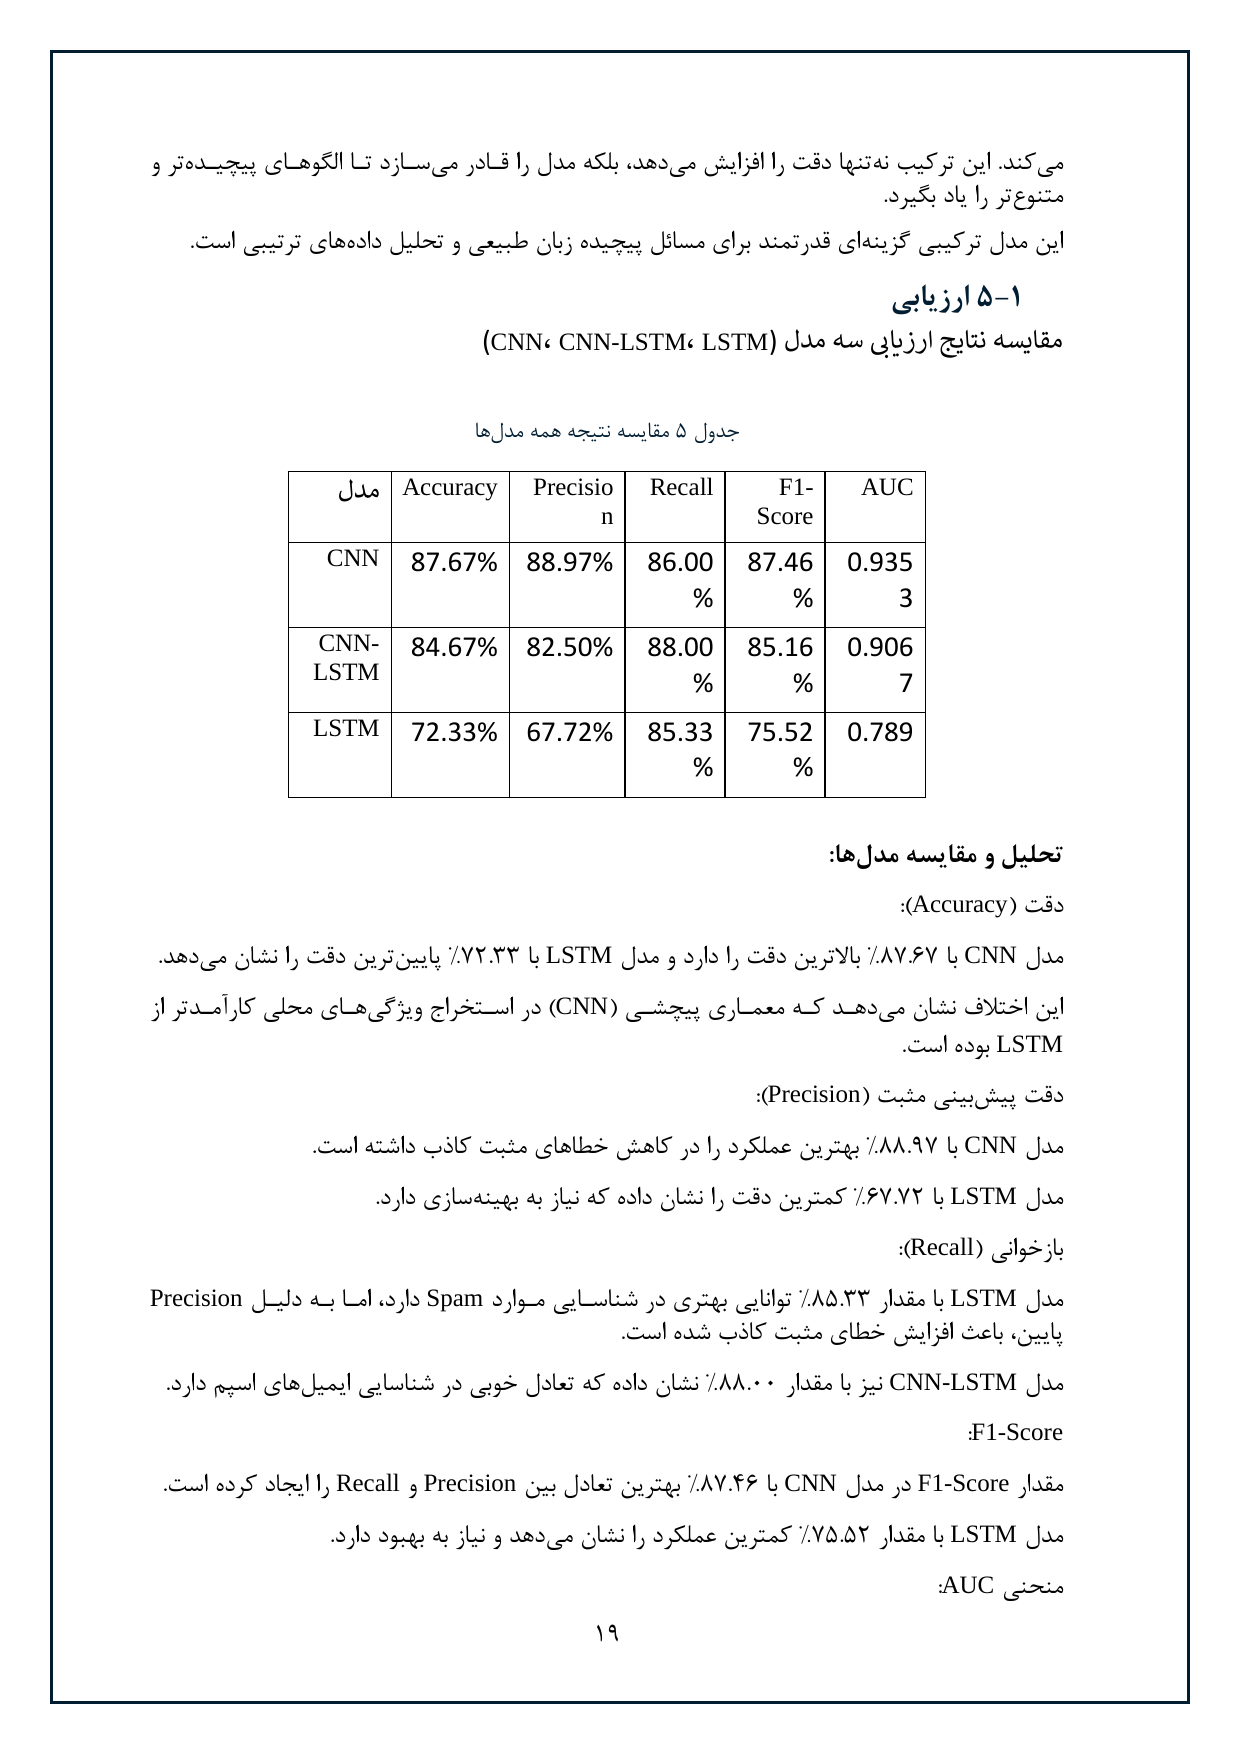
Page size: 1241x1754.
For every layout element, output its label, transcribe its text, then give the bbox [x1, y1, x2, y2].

text مقدار F1-Score در مدل CNN با 87.46% بهترین تعادل بین Precision و Recall را ایجاد کرده است. [150, 1468, 1063, 1502]
text این اختلاف نشان می‌دهد که معماری پیچشی (CNN) در استخراج ویژگی‌های محلی کارآمدتر از LSTM بوده است. [150, 991, 1063, 1062]
text مدل CNN با 87.67% بالاترین دقت را دارد و مدل LSTM با 72.33% پایین‌ترین دقت را نشان می‌دهد. [150, 940, 1063, 973]
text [150, 150, 1063, 213]
table_header Precision [510, 472, 624, 542]
table_cell 72.33% [392, 713, 509, 797]
text جدول 5 مقایسه نتیجه همه مدل‌ها [150, 421, 1063, 446]
table_cell 75.52% [726, 713, 824, 797]
text بازخوانی (Recall): [150, 1232, 1063, 1265]
table_cell LSTM [289, 713, 391, 797]
table_cell 86.00% [626, 543, 724, 627]
table_cell 88.97% [510, 543, 624, 627]
text مقایسه نتایج ارزیابی سه مدل (CNN، CNN-LSTM، LSTM) [150, 322, 1063, 358]
table_header F1-Score [726, 472, 824, 542]
table_cell 0.9067 [826, 628, 925, 712]
table_cell 67.72% [510, 713, 624, 797]
text دقت (Accuracy): [150, 889, 1063, 923]
table_cell 88.00% [626, 628, 724, 712]
text تحلیل و مقایسه مدل‌ها: [150, 843, 1063, 872]
text F1-Score: [150, 1417, 1063, 1451]
table_header Recall [626, 472, 724, 542]
table_cell 82.50% [510, 628, 624, 712]
table_cell CNN [289, 543, 391, 627]
subtitle 5-1 ارزیابی [150, 284, 1063, 317]
table_cell 0.9353 [826, 543, 925, 627]
table_header AUC [826, 472, 925, 542]
text دقت پیش‌بینی مثبت (Precision): [150, 1079, 1063, 1113]
table_cell 0.789 [826, 713, 925, 797]
text این مدل ترکیبی گزینه‌ای قدرتمند برای مسائل پیچیده زبان طبیعی و تحلیل داده‌های ترتیبی است. [150, 229, 1063, 259]
table_cell 85.16% [726, 628, 824, 712]
text مدل CNN با 88.97% بهترین عملکرد را در کاهش خطاهای مثبت کاذب داشته است. [150, 1130, 1063, 1164]
text مدل CNN-LSTM نیز با مقدار 88.00% نشان داده که تعادل خوبی در شناسایی ایمیل‌های اسپم دارد. [150, 1367, 1063, 1400]
table_cell 87.67% [392, 543, 509, 627]
table_cell 84.67% [392, 628, 509, 712]
text مدل LSTM با مقدار 85.33% توانایی بهتری در شناسایی موارد Spam دارد، اما به دلیل Precision پایین، باعث افزایش خطای مثبت کاذب شده است. [150, 1283, 1063, 1350]
text مدل LSTM با 67.72% کمترین دقت را نشان داده که نیاز به بهینه‌سازی دارد. [150, 1181, 1063, 1214]
table_cell 87.46% [726, 543, 824, 627]
text مدل LSTM با مقدار 75.52% کمترین عملکرد را نشان می‌دهد و نیاز به بهبود دارد. [150, 1519, 1063, 1552]
table_header مدل [289, 472, 391, 542]
table_cell CNN-LSTM [289, 628, 391, 712]
text منحنی AUC: [150, 1570, 1063, 1603]
table_header Accuracy [392, 472, 509, 542]
table_cell 85.33% [626, 713, 724, 797]
